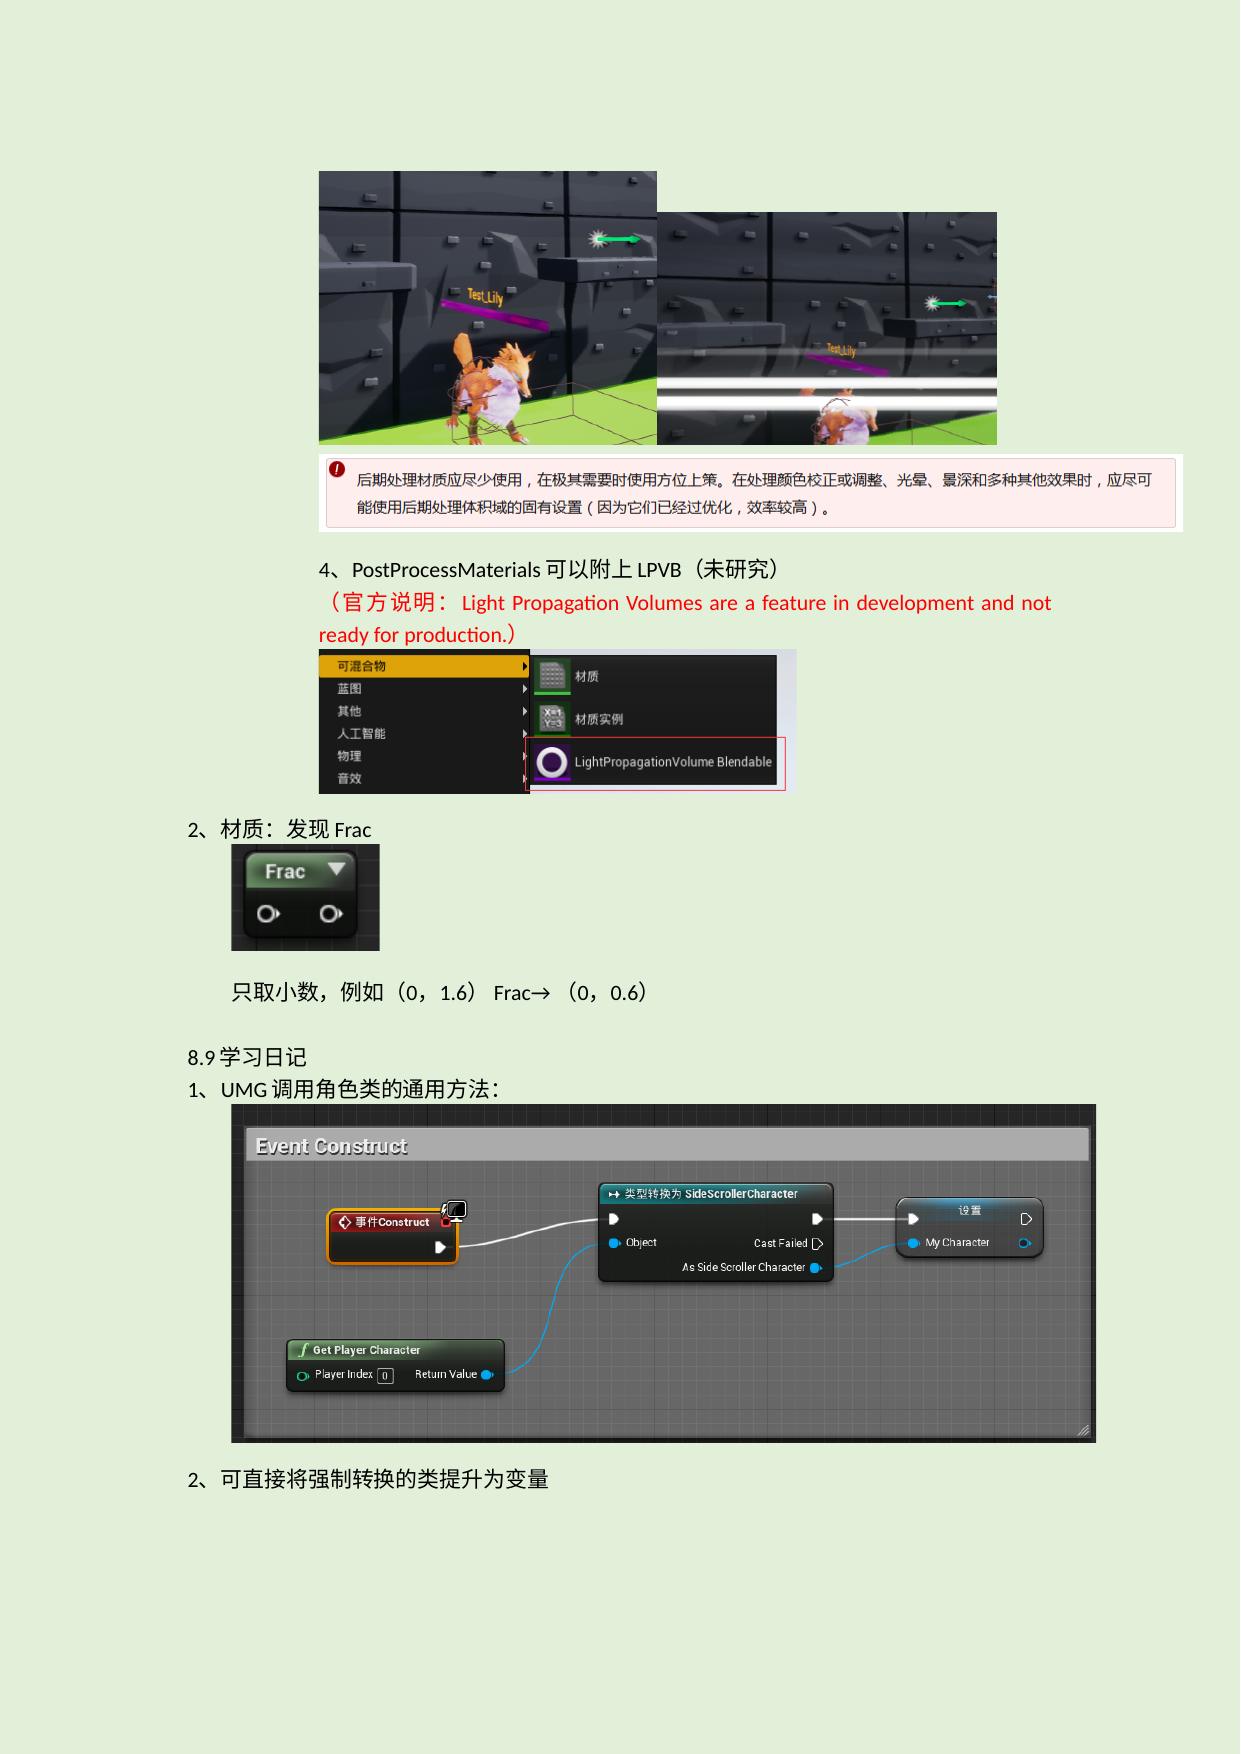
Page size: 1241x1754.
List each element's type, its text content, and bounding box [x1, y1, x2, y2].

list 2、可直接将强制转换的类提升为变量 [187, 1462, 1053, 1494]
list （官方说明：Light Propagation Volumes are a feature in development and not ready for production.） [319, 584, 1053, 649]
picture [318, 649, 797, 794]
picture [318, 454, 1184, 532]
picture [231, 1104, 1097, 1443]
list 1、UMG调用角色类的通用方法： [187, 1072, 1053, 1104]
list 材质：发现Frac [187, 812, 1053, 844]
list 8.9学习日记 [187, 1039, 1053, 1072]
picture [318, 171, 997, 445]
list PostProcessMaterials可以附上LPVB（未研究） [275, 552, 1053, 584]
list 只取小数，例如（0，1.6） Frac→ （0，0.6） [231, 974, 1053, 1007]
picture [231, 844, 380, 951]
